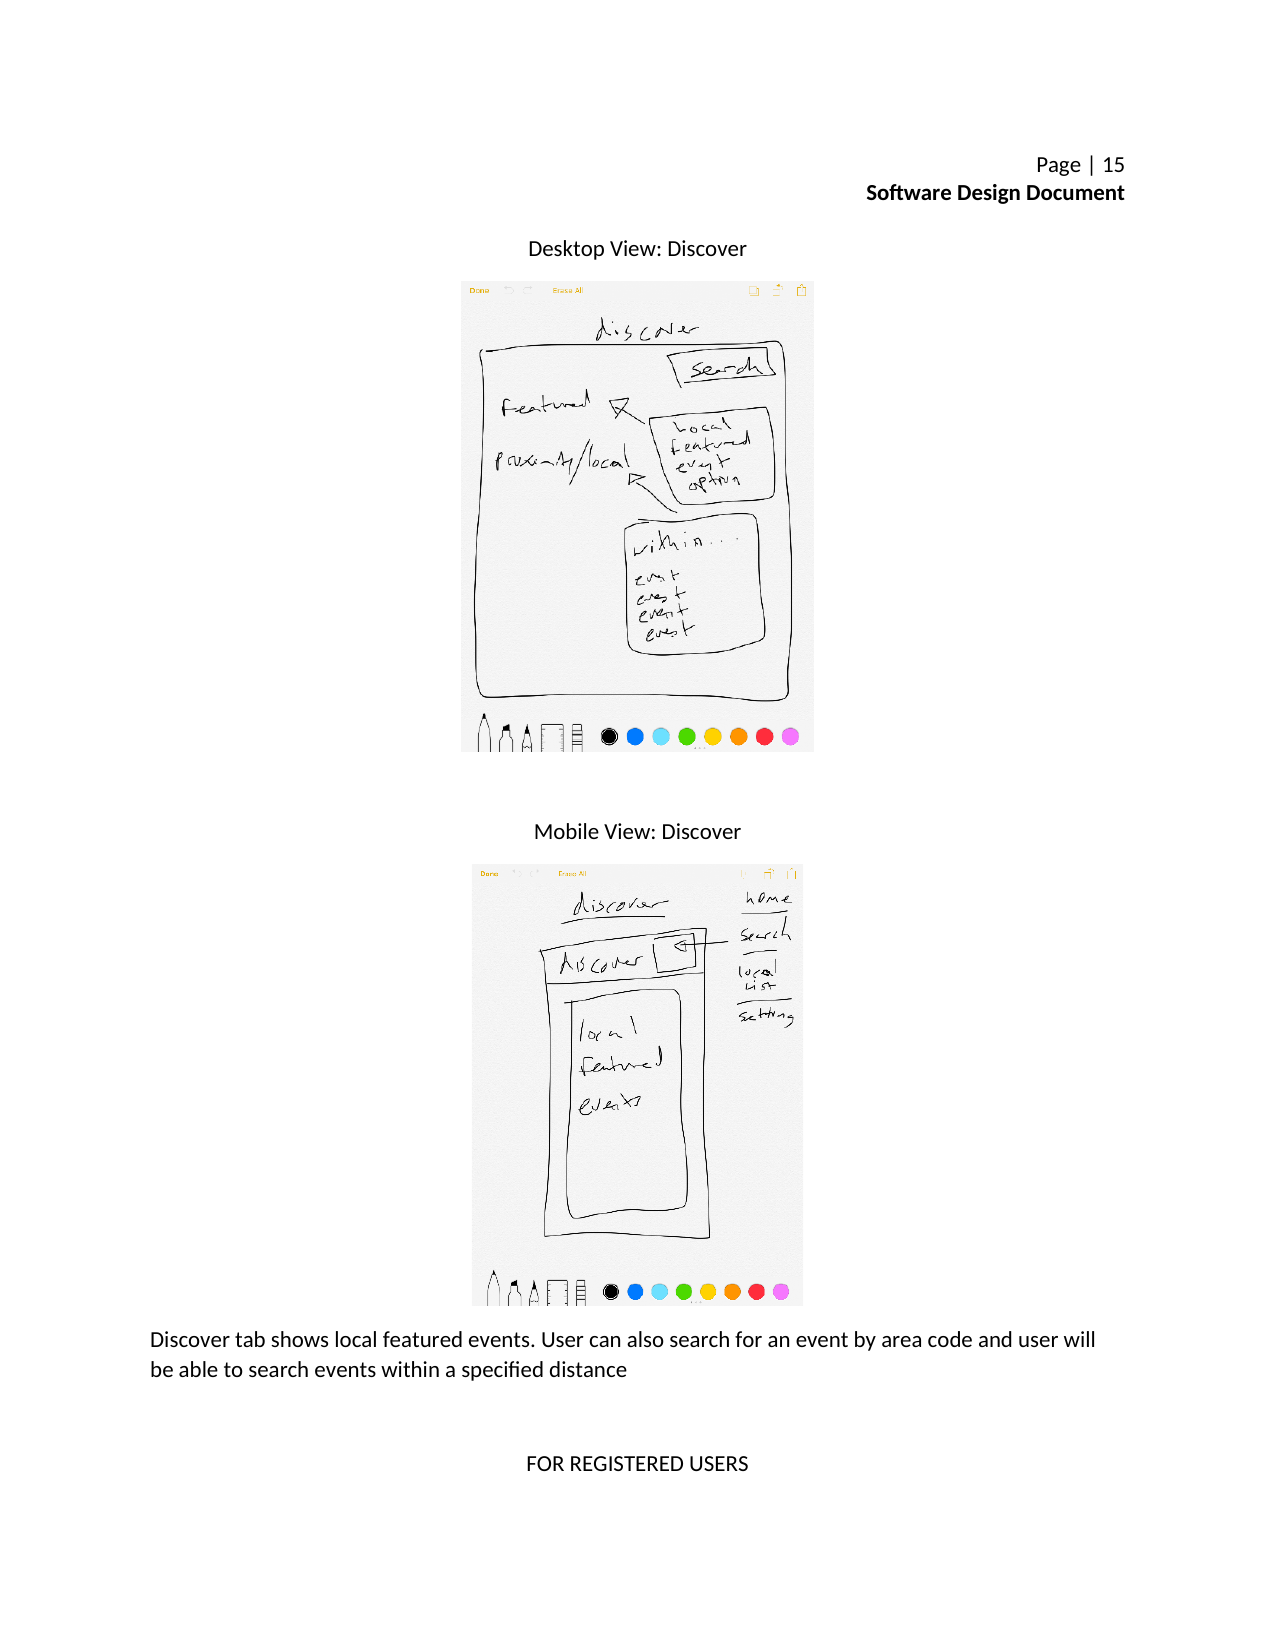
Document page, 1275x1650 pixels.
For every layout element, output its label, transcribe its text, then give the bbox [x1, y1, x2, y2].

text Desktop View: Discover [150, 234, 1125, 262]
text Discover tab shows local featured events. User can also search for an event by area code and user will be able to search events within a specified distance [150, 1325, 1125, 1383]
picture [461, 281, 814, 752]
picture [471, 864, 804, 1306]
text FOR REGISTERED USERS [150, 1449, 1125, 1477]
text Mobile View: Discover [150, 817, 1125, 846]
